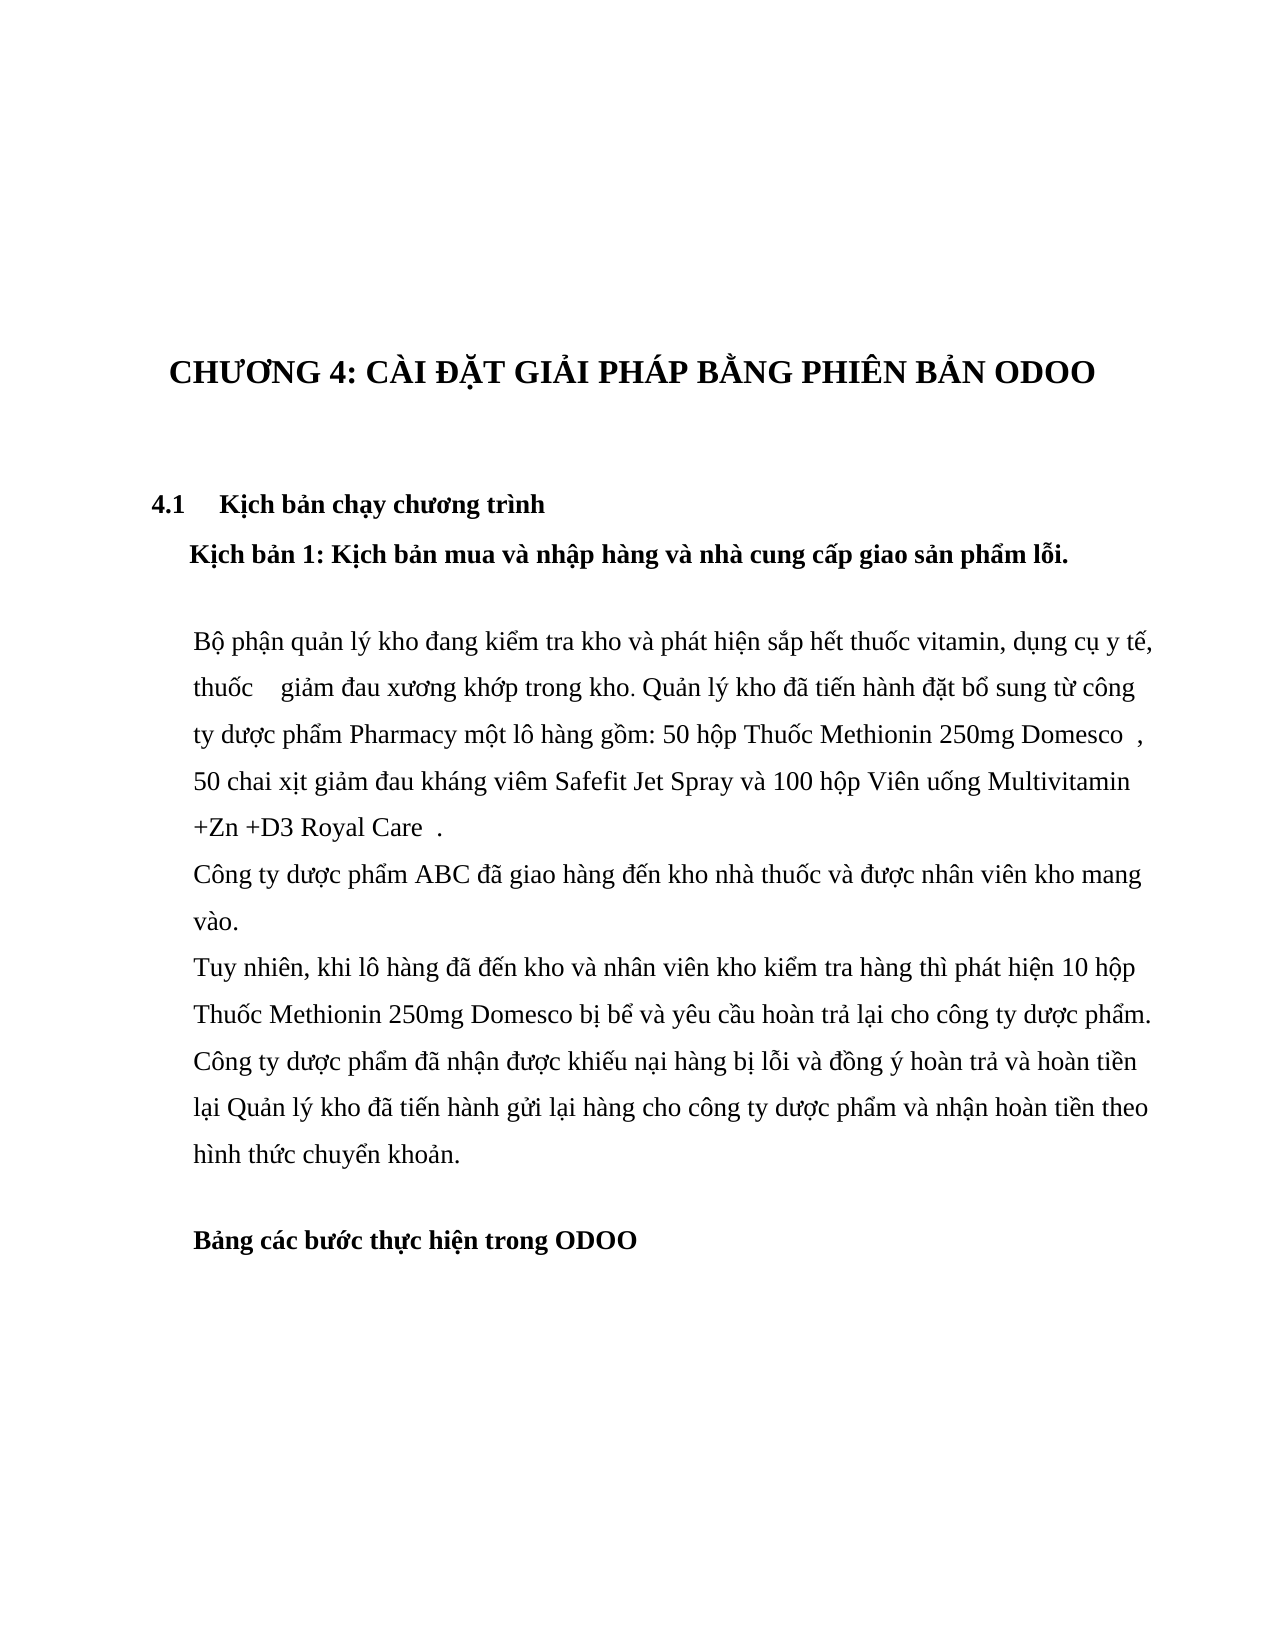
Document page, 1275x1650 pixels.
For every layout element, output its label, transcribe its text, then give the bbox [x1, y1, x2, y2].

text Bộ phận quản lý kho đang kiểm tra kho và phát hiện sắp hết thuốc vitamin, dụng cụ y tế, thuốc giảm đau xương khớp trong kho. Quản lý kho đã tiến hành đặt bổ sung từ công ty dược phẩm Pharmacy một lô hàng gồm: 50 hộp Thuốc Methionin 250mg Domesco , 50 chai xịt giảm đau kháng viêm Safefit Jet Spray và 100 hộp Viên uống Multivitamin +Zn +D3 Royal Care . [193, 625, 1157, 843]
text Tuy nhiên, khi lô hàng đã đến kho và nhân viên kho kiểm tra hàng thì phát hiện 10 hộp Thuốc Methionin 250mg Domesco bị bể và yêu cầu hoàn trả lại cho công ty dược phẩm. Công ty dược phẩm đã nhận được khiếu nại hàng bị lỗi và đồng ý hoàn trả và hoàn tiền lại Quản lý kho đã tiến hành gửi lại hàng cho công ty dược phẩm và nhận hoàn tiền theo hình thức chuyển khoản. [193, 951, 1157, 1169]
subtitle CHƯƠNG 4: CÀI ĐẶT GIẢI PHÁP BẰNG PHIÊN BẢN ODOO [118, 352, 1147, 390]
text Bảng các bước thực hiện trong ODOO [118, 1224, 1157, 1255]
subtitle Kịch bản chạy chương trình [151, 488, 1157, 520]
text Công ty dược phẩm ABC đã giao hàng đến kho nhà thuốc và được nhân viên kho mang vào. [193, 858, 1157, 936]
subtitle Kịch bản 1: Kịch bản mua và nhập hàng và nhà cung cấp giao sản phẩm lỗi. [189, 539, 1157, 570]
